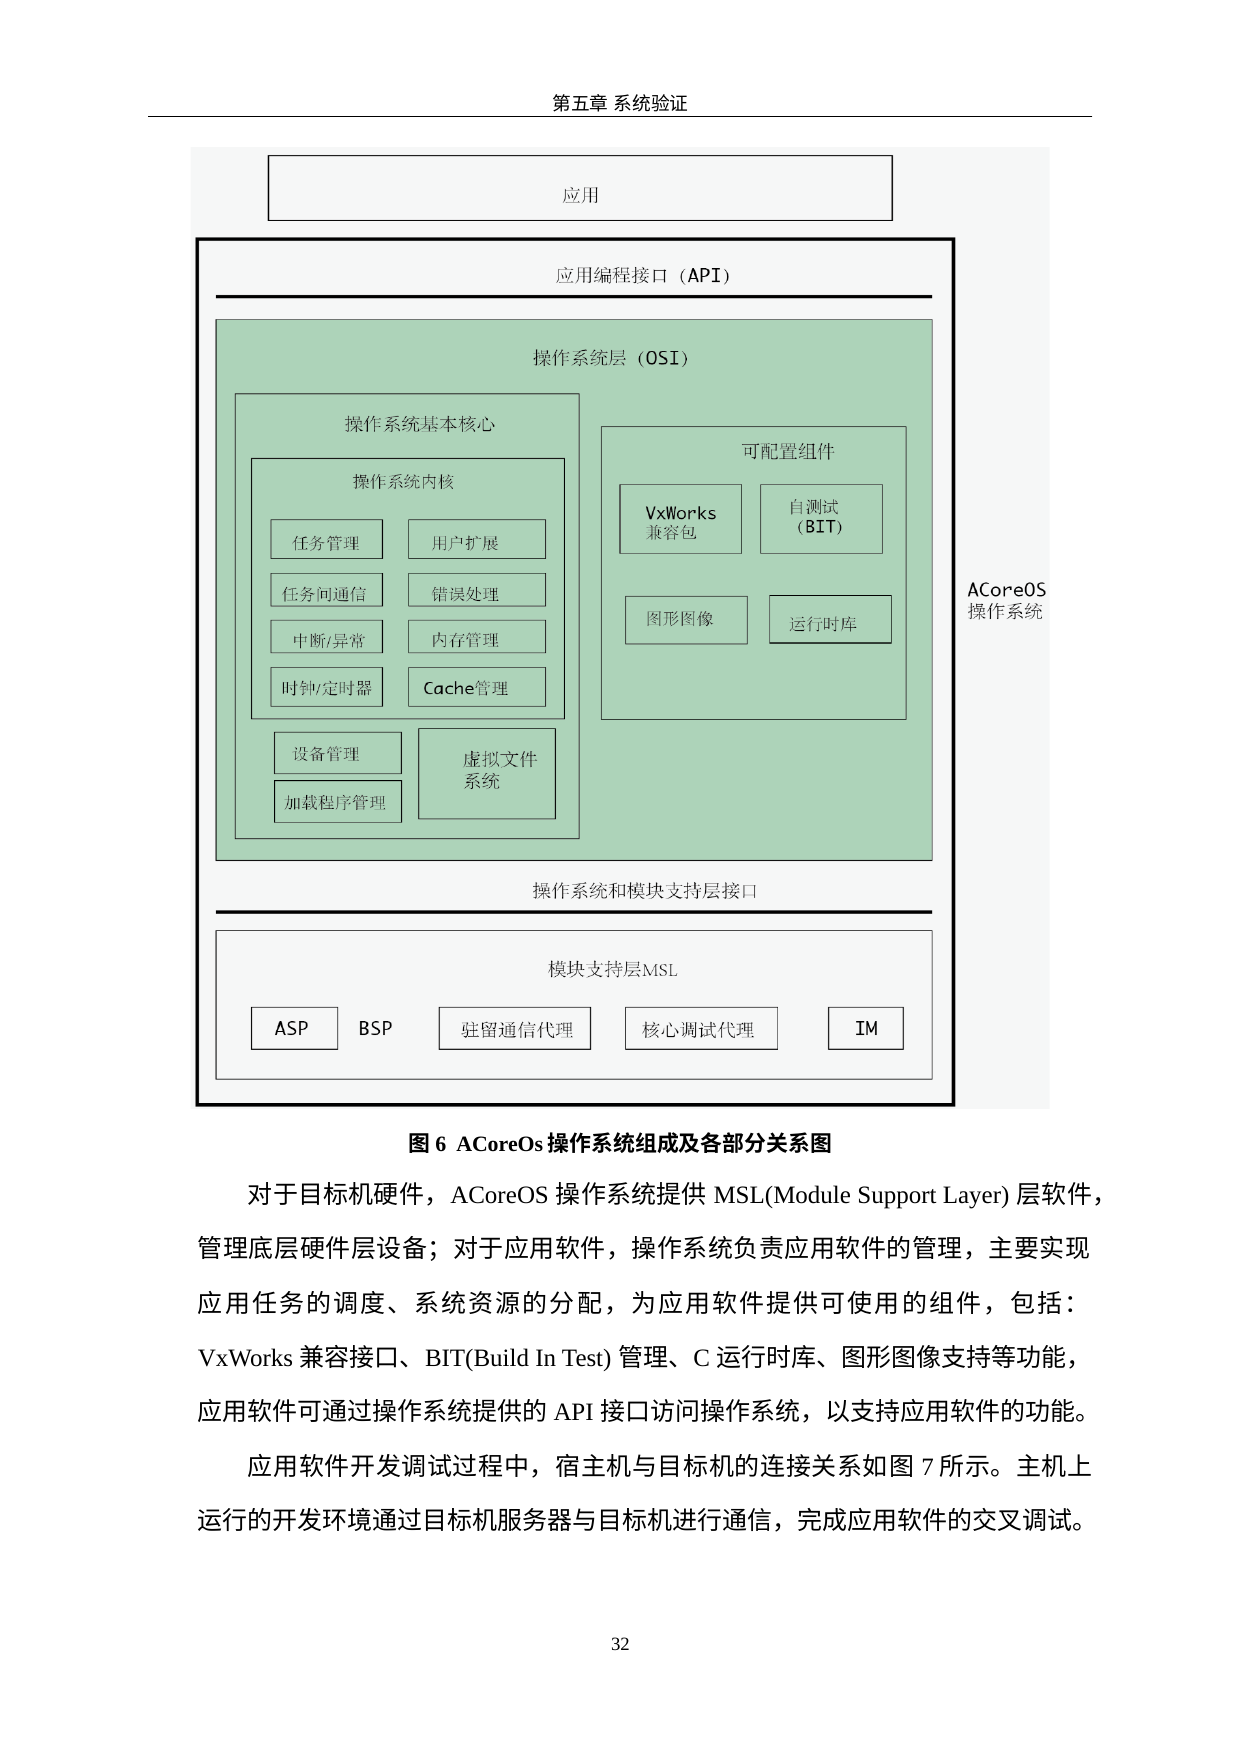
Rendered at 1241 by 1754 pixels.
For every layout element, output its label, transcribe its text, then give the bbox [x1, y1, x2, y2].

text 图 6 ACoreOs操作系统组成及各部分关系图 [148, 1126, 1092, 1157]
text 应用软件开发调试过程中，宿主机与目标机的连接关系如图 7所示。主机上运行的开发环境通过目标机服务器与目标机进行通信，完成应用软件的交叉调试。 [198, 1446, 1092, 1537]
picture [190, 147, 1050, 1109]
text 对于目标机硬件，ACoreOS 操作系统提供 MSL(Module Support Layer) 层软件，管理底层硬件层设备；对于应用软件，操作系统负责应用软件的管理，主要实现应用任务的调度、系统资源的分配，为应用软件提供可使用的组件，包括：VxWorks 兼容接口、BIT(Build In Test) 管理、C 运行时库、图形图像支持等功能，应用软件可通过操作系统提供的 API 接口访问操作系统，以支持应用软件的功能。 [198, 1174, 1092, 1428]
